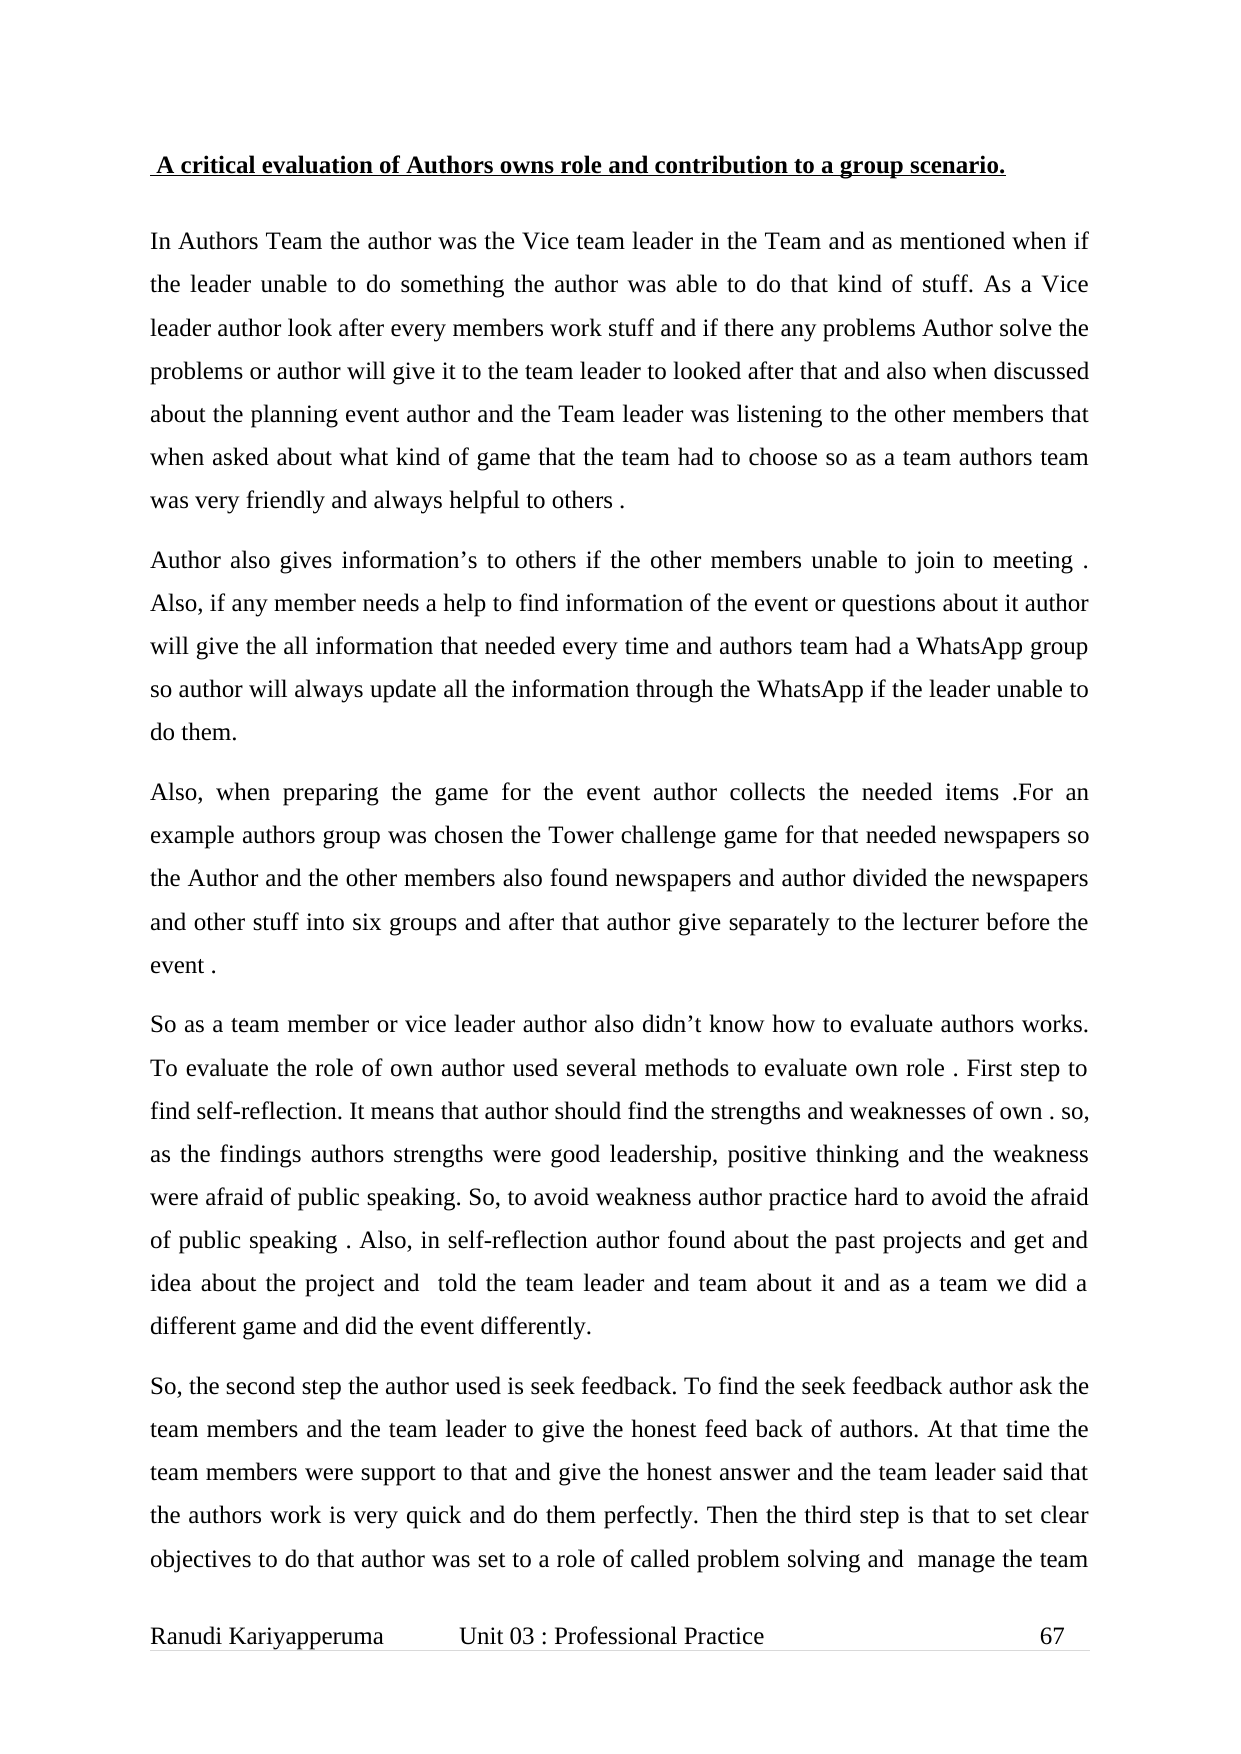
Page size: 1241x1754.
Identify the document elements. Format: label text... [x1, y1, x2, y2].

text So as a team member or vice leader author also didn’t know how to evaluate authors works. To evaluate the role of own author used several methods to evaluate own role . First step to find self-reflection. It means that author should find the strengths and weaknesses of own . so, as the findings authors strengths were good leadership, positive thinking and the weakness were afraid of public speaking. So, to avoid weakness author practice hard to avoid the afraid of public speaking . Also, in self-reflection author found about the past projects and get and idea about the project and told the team leader and team about it and as a team we did a different game and did the event differently. [150, 1009, 1090, 1340]
text In Authors Team the author was the Vice team leader in the Team and as mentioned when if the leader unable to do something the author was able to do that kind of stuff. As a Vice leader author look after every members work stuff and if there any problems Author solve the problems or author will give it to the team leader to looked after that and also when discussed about the planning event author and the Team leader was listening to the other members that when asked about what kind of game that the team had to choose so as a team authors team was very friendly and always helpful to others . [150, 226, 1090, 514]
text Also, when preparing the game for the event author collects the needed items .For an example authors group was chosen the Tower challenge game for that needed newspapers so the Author and the other members also found newspapers and author divided the newspapers and other stuff into six groups and after that author give separately to the lecturer before the event . [150, 777, 1090, 978]
subtitle A critical evaluation of Authors owns role and contribution to a group scenario. [150, 150, 1090, 179]
text Author also gives information’s to others if the other members unable to join to meeting . Also, if any member needs a help to find information of the event or questions about it author will give the all information that needed every time and authors team had a WhatsApp group so author will always update all the information through the WhatsApp if the leader unable to do them. [150, 545, 1090, 746]
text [150, 1371, 1090, 1572]
